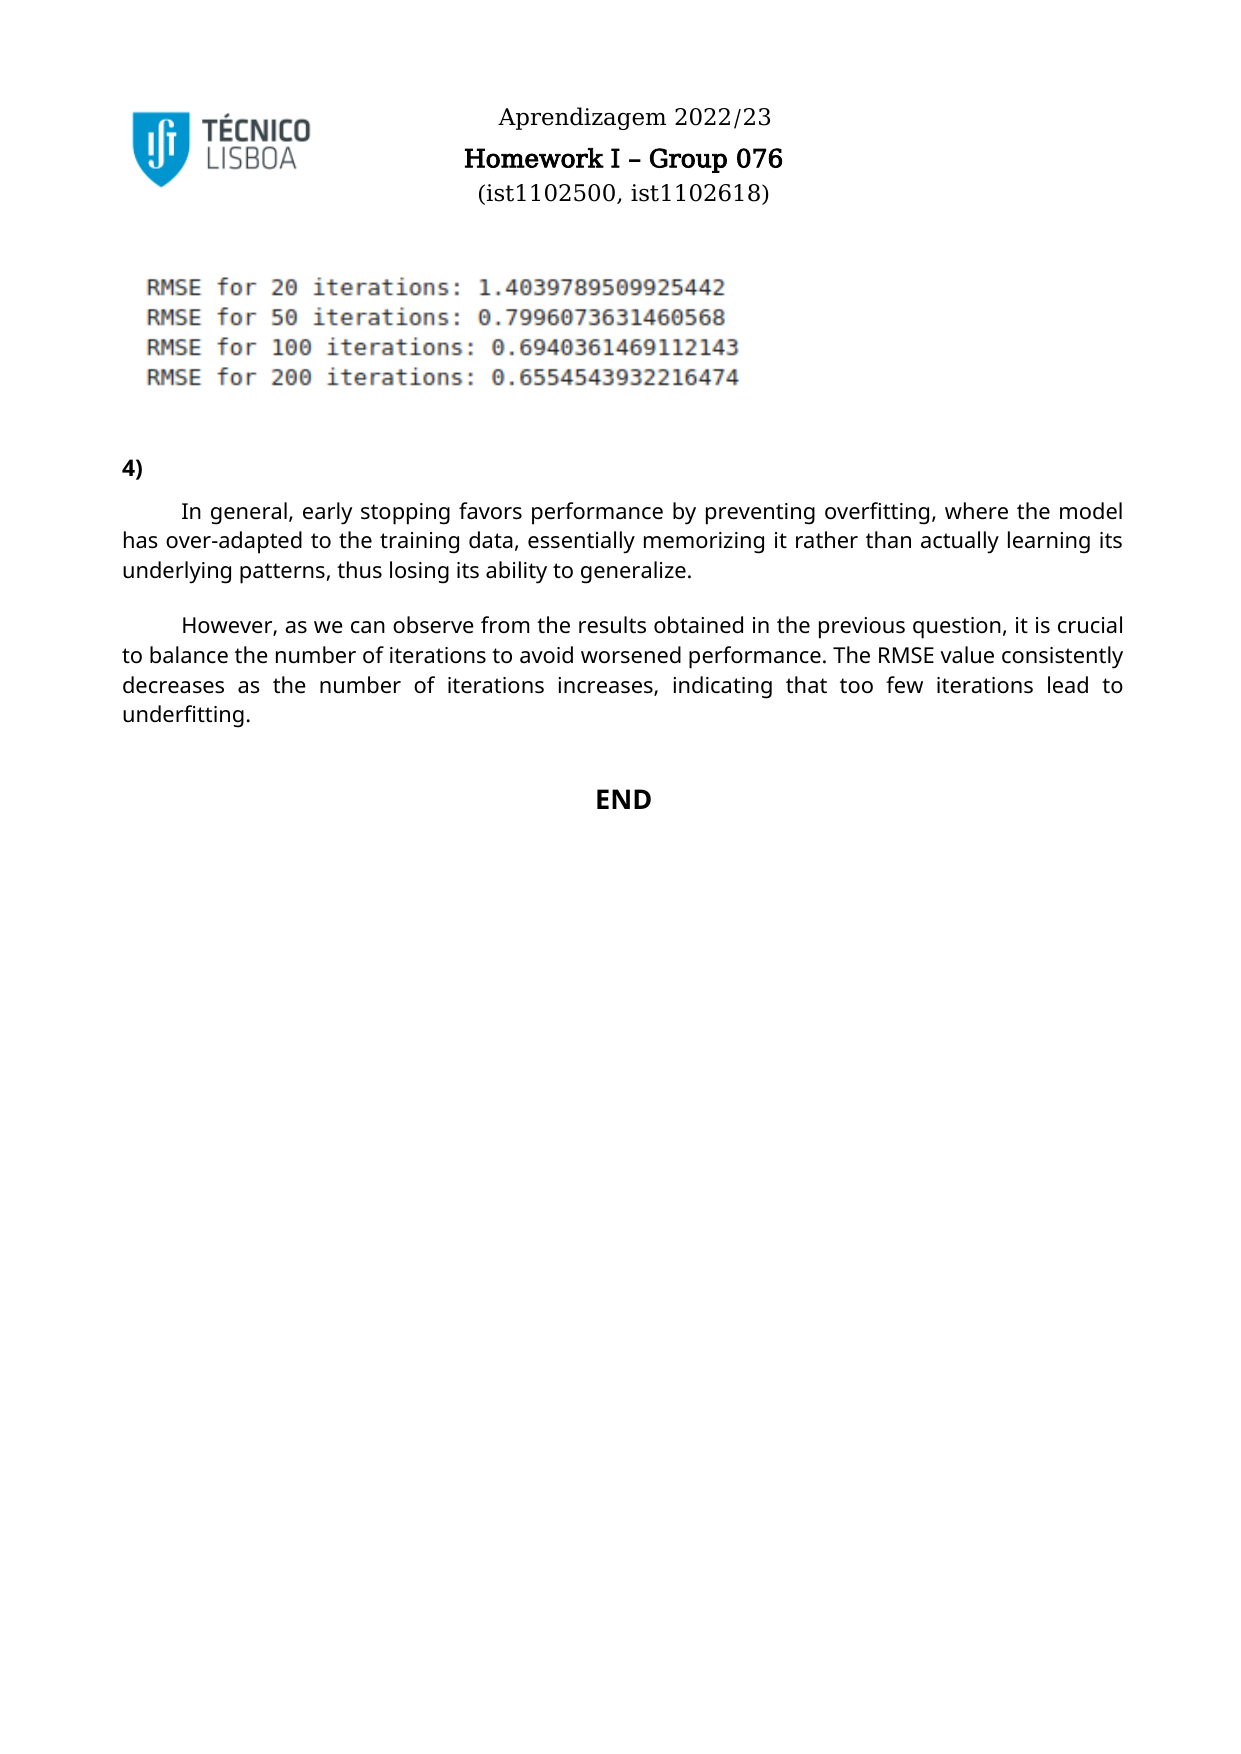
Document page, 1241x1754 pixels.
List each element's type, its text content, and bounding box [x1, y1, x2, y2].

text However, as we can observe from the results obtained in the previous question, it is crucial to balance the number of iterations to avoid worsened performance. The RMSE value consistently decreases as the number of iterations increases, indicating that too few iterations lead to underfitting. [122, 610, 1125, 729]
text In general, early stopping favors performance by preventing overfitting, where the model has over-adapted to the training data, essentially memorizing it rather than actually learning its underlying patterns, thus losing its ability to generalize. [122, 496, 1125, 585]
text 4) [122, 452, 1125, 483]
text END [122, 780, 1125, 817]
picture [121, 103, 320, 197]
picture [121, 262, 1126, 396]
